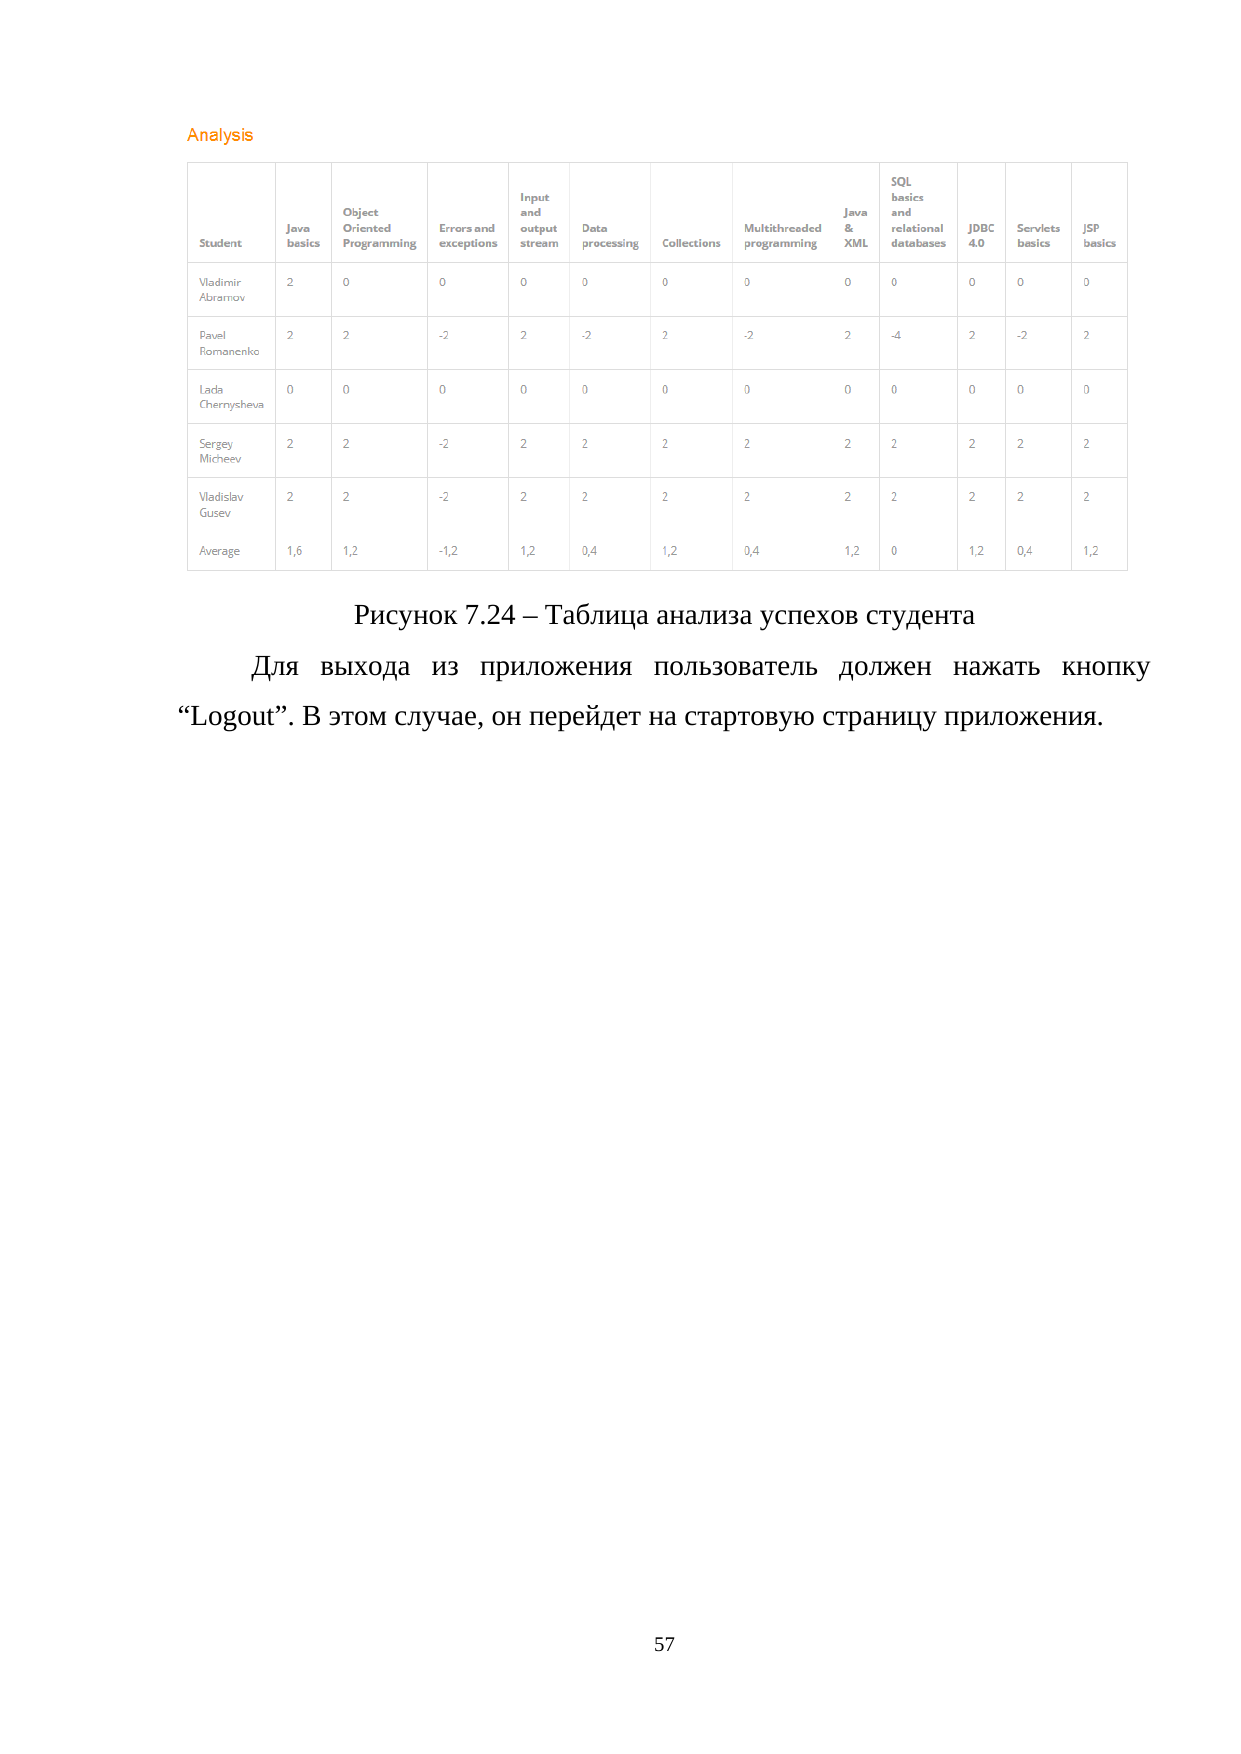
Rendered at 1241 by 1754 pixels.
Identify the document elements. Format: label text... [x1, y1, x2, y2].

picture [177, 118, 1152, 586]
text Для выхода из приложения пользователь должен нажать кнопку “Logout”. В этом случае, он перейдет на стартовую страницу приложения. [177, 648, 1152, 732]
text Рисунок 7.24 – Таблица анализа успехов студента [177, 597, 1152, 631]
